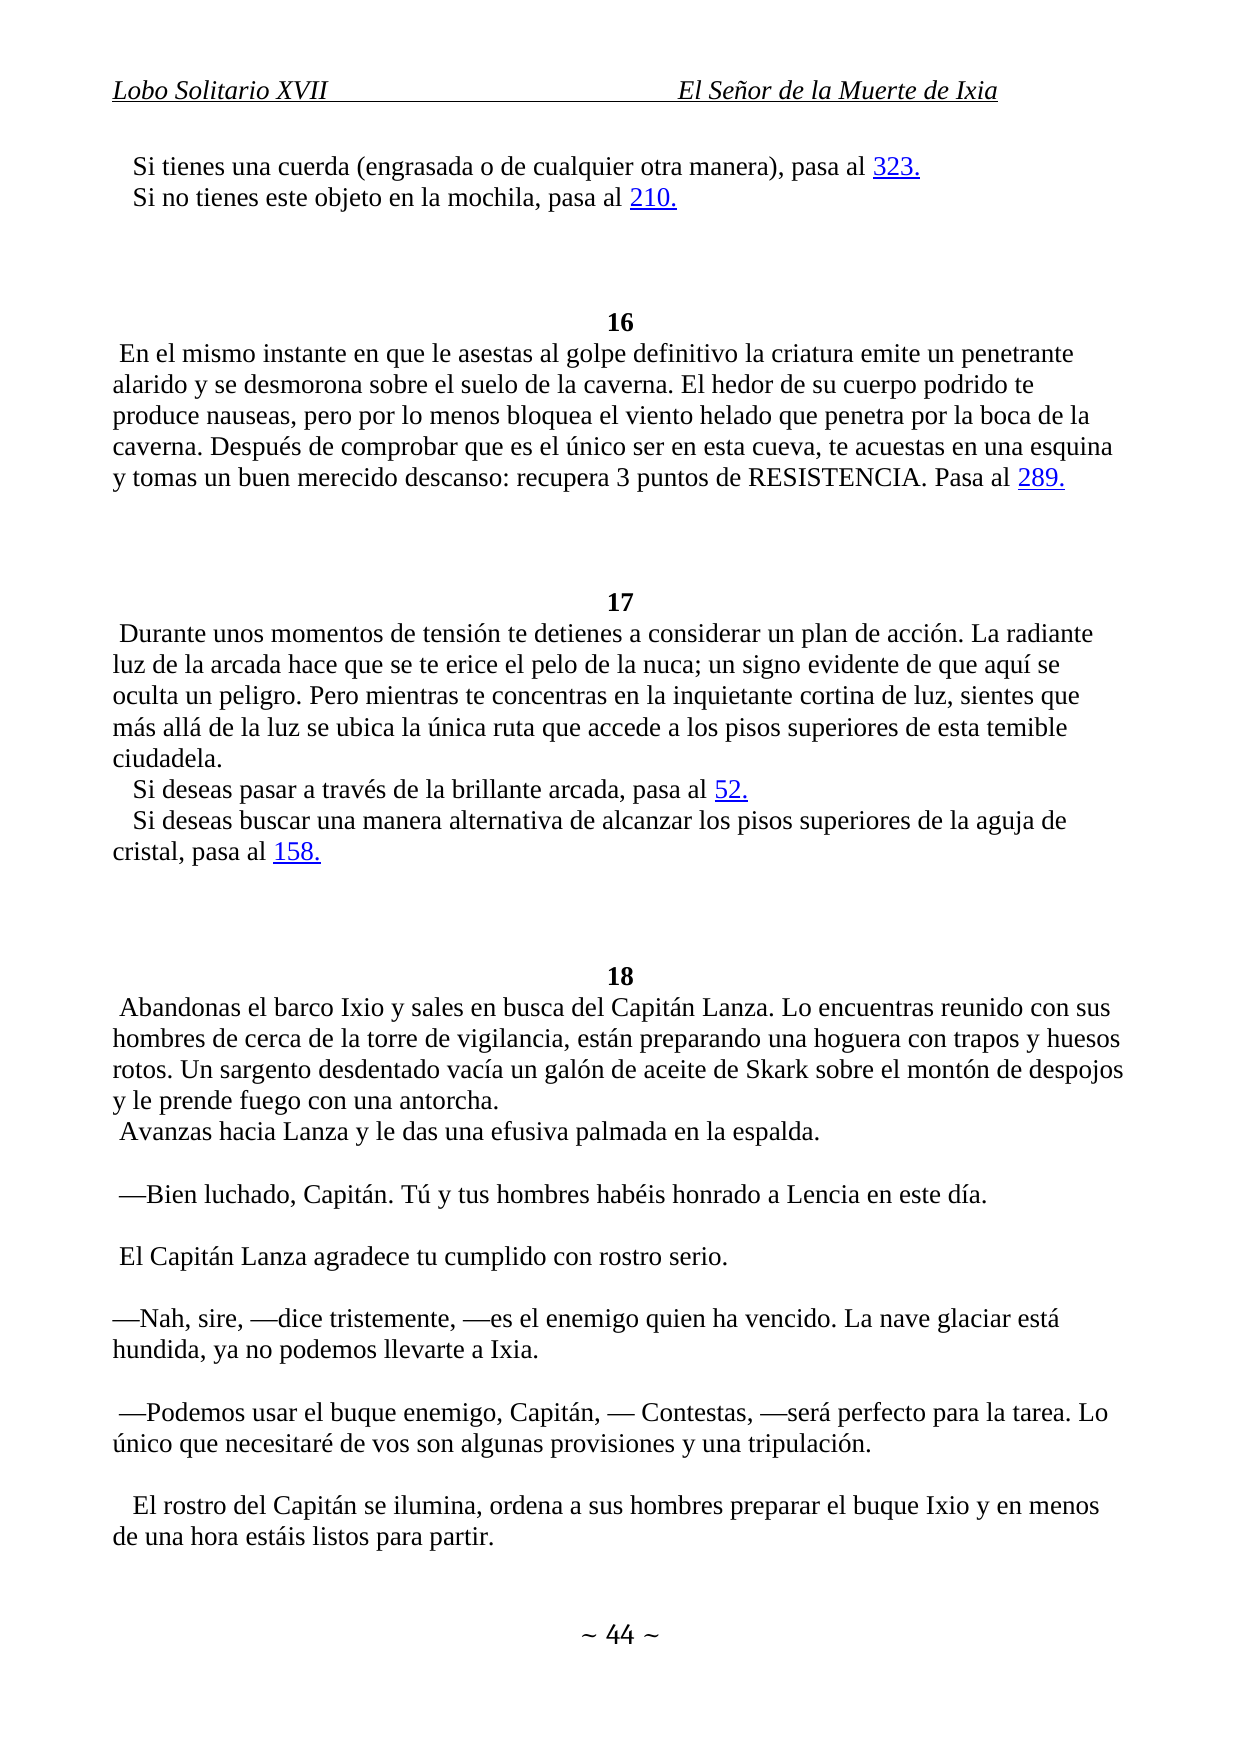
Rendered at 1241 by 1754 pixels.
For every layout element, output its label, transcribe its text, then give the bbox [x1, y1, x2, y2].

text —Podemos usar el buque enemigo, Capitán, — Contestas, —será perfecto para la tarea. Lo único que necesitaré de vos son algunas provisiones y una tripulación. [112, 1396, 1128, 1458]
text En el mismo instante en que le asestas al golpe definitivo la criatura emite un penetrante alarido y se desmorona sobre el suelo de la caverna. El hedor de su cuerpo podrido te produce nauseas, pero por lo menos bloquea el viento helado que penetra por la boca de la caverna. Después de comprobar que es el único ser en esta cueva, te acuestas en una esquina y tomas un buen merecido descanso: recupera 3 puntos de RESISTENCIA. Pasa al 289. [112, 337, 1128, 493]
text El Capitán Lanza agradece tu cumplido con rostro serio. [112, 1240, 1128, 1271]
text 18 [112, 960, 1128, 991]
text Avanzas hacia Lanza y le das una efusiva palmada en la espalda. [112, 1116, 1128, 1147]
text Si tienes una cuerda (engrasada o de cualquier otra manera), pasa al 323. [112, 150, 1128, 181]
text Si no tienes este objeto en la mochila, pasa al 210. [112, 181, 1128, 212]
text 16 [112, 306, 1128, 337]
text El rostro del Capitán se ilumina, ordena a sus hombres preparar el buque Ixio y en menos de una hora estáis listos para partir. [112, 1489, 1128, 1552]
text Durante unos momentos de tensión te detienes a considerar un plan de acción. La radiante luz de la arcada hace que se te erice el pelo de la nuca; un signo evidente de que aquí se oculta un peligro. Pero mientras te concentras en la inquietante cortina de luz, sientes que más allá de la luz se ubica la única ruta que accede a los pisos superiores de esta temible ciudadela. [112, 617, 1128, 773]
text Si deseas buscar una manera alternativa de alcanzar los pisos superiores de la aguja de cristal, pasa al 158. [112, 804, 1128, 866]
text —Nah, sire, —dice tristemente, —es el enemigo quien ha vencido. La nave glaciar está hundida, ya no podemos llevarte a Ixia. [112, 1302, 1128, 1365]
text y le prende fuego con una antorcha. [112, 1084, 1128, 1116]
text 17 [112, 586, 1128, 617]
text —Bien luchado, Capitán. Tú y tus hombres habéis honrado a Lencia en este día. [112, 1178, 1128, 1209]
text Abandonas el barco Ixio y sales en busca del Capitán Lanza. Lo encuentras reunido con sus hombres de cerca de la torre de vigilancia, están preparando una hoguera con trapos y huesos rotos. Un sargento desdentado vacía un galón de aceite de Skark sobre el montón de despojos [112, 991, 1128, 1084]
text Si deseas pasar a través de la brillante arcada, pasa al 52. [112, 773, 1128, 804]
